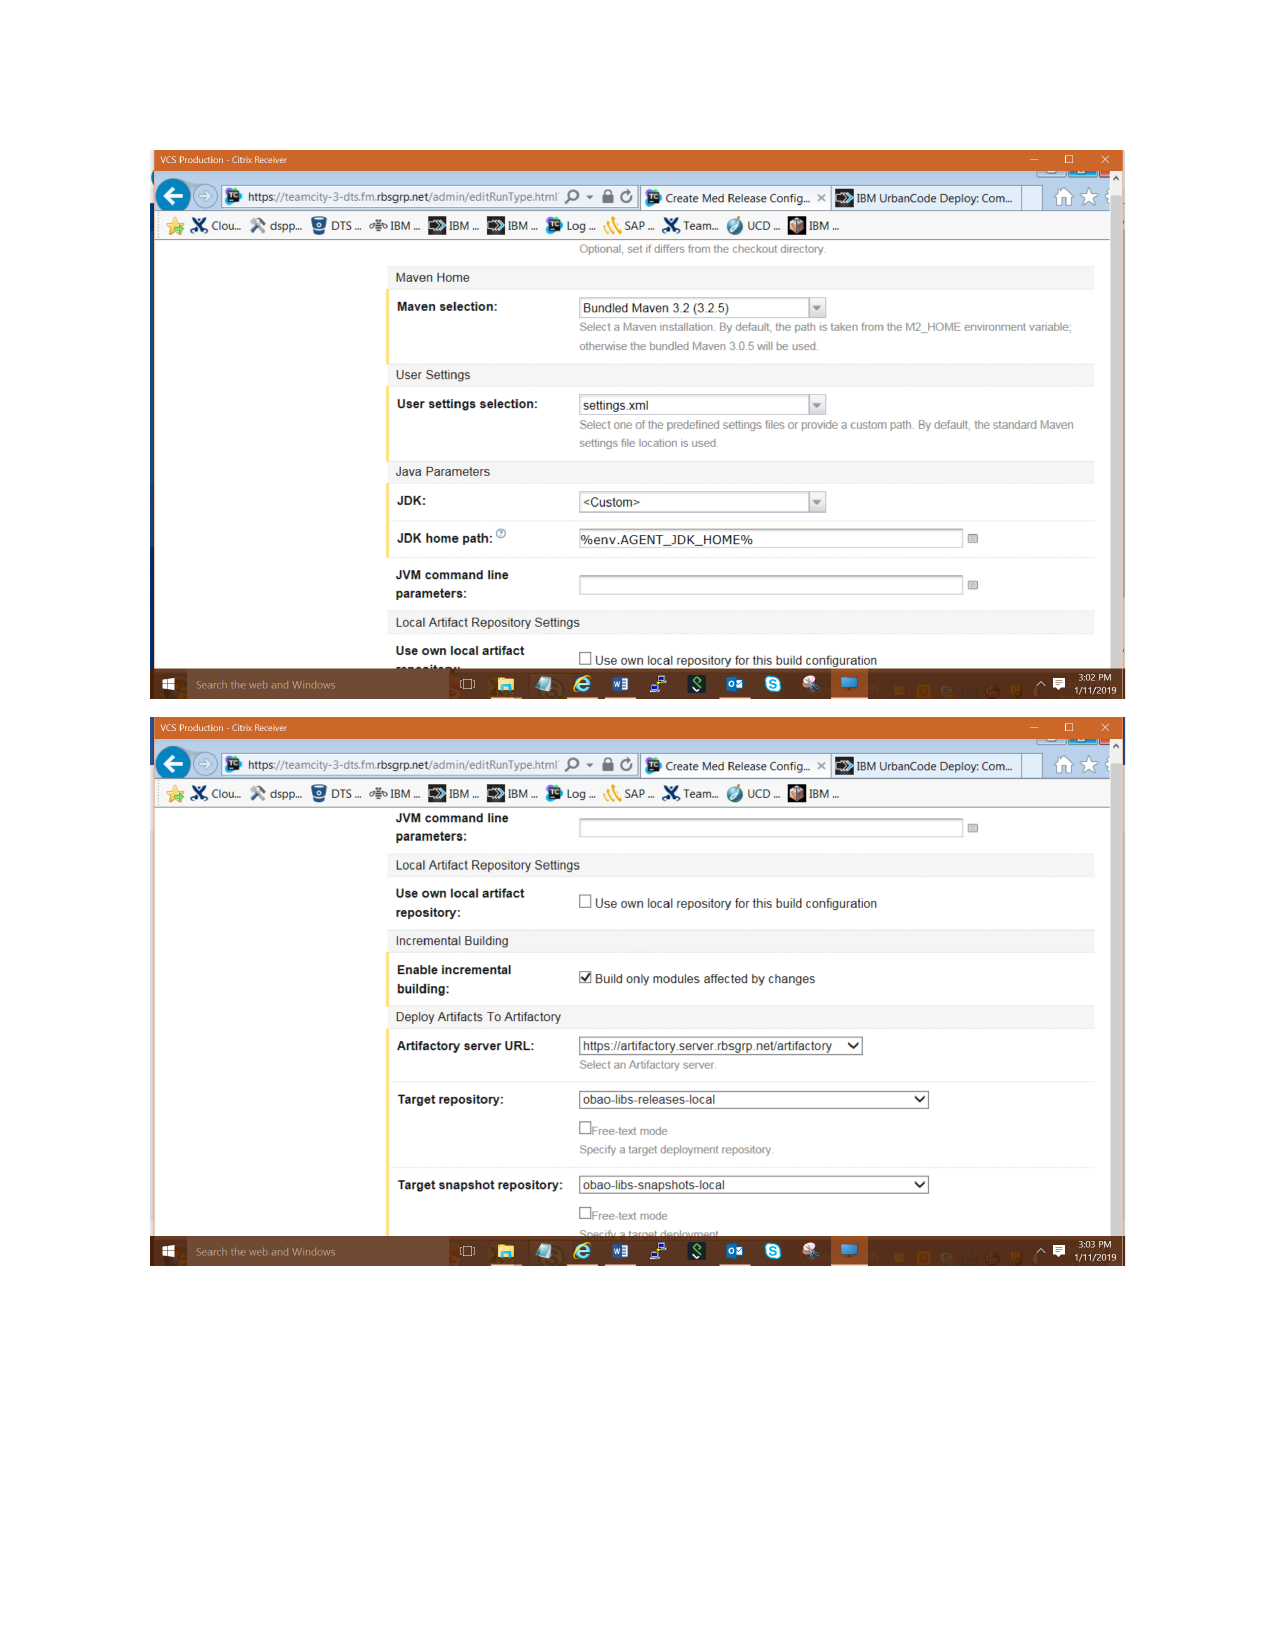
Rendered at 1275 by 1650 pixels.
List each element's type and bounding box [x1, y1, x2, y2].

picture [150, 717, 1125, 1266]
picture [150, 150, 1125, 699]
